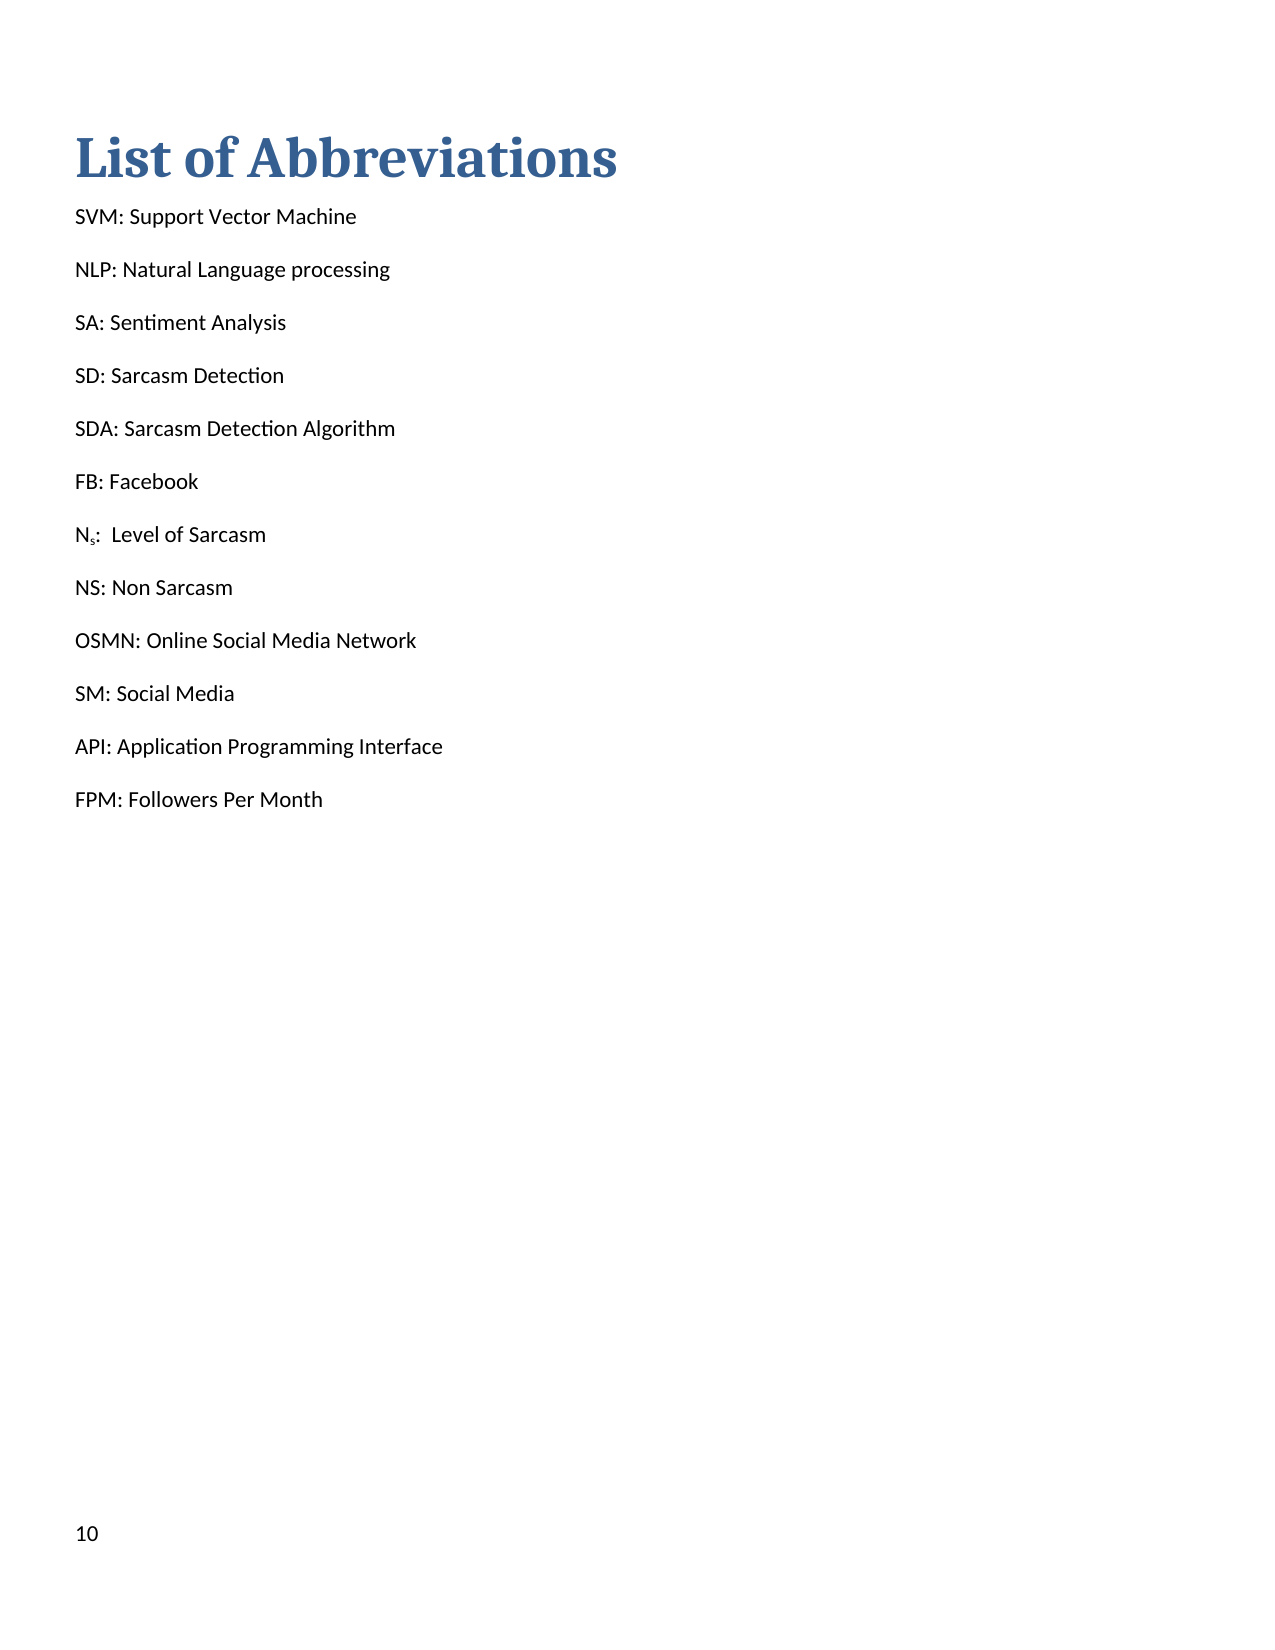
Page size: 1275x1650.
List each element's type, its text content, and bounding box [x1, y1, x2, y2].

text SVM: Support Vector Machine [75, 202, 1200, 230]
text SA: Sentiment Analysis [75, 308, 1200, 336]
subtitle List of Abbreviations [75, 125, 1200, 192]
text FPM: Followers Per Month [75, 785, 1200, 813]
text Ns: Level of Sarcasm [75, 520, 1200, 548]
text SD: Sarcasm Detection [75, 361, 1200, 389]
text OSMN: Online Social Media Network [75, 626, 1200, 654]
text SDA: Sarcasm Detection Algorithm [75, 414, 1200, 442]
text FB: Facebook [75, 467, 1200, 495]
text NS: Non Sarcasm [75, 573, 1200, 601]
text API: Application Programming Interface [75, 732, 1200, 760]
text SM: Social Media [75, 679, 1200, 707]
text NLP: Natural Language processing [75, 255, 1200, 283]
